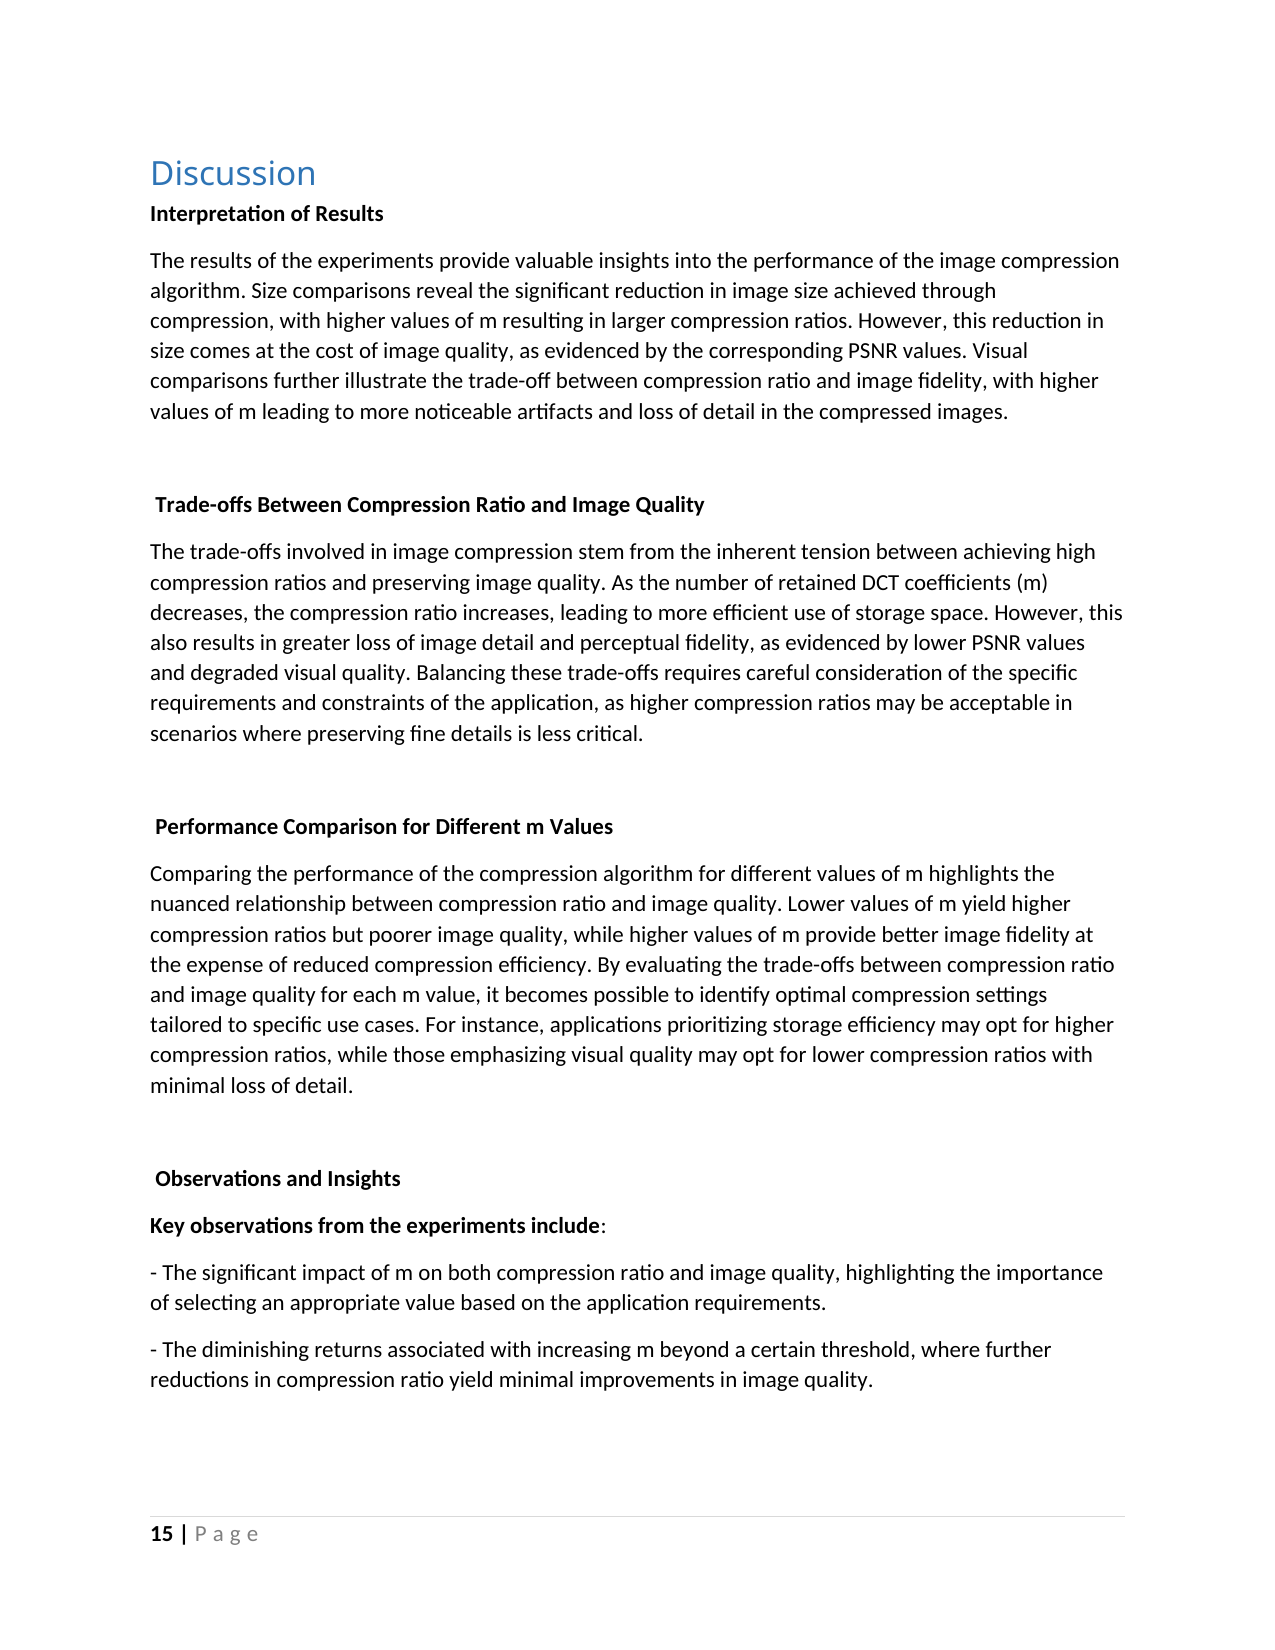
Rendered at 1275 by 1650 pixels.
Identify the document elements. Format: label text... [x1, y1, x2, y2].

text Key observations from the experiments include: [150, 1211, 1125, 1239]
subtitle Discussion [150, 150, 1125, 195]
text The trade-offs involved in image compression stem from the inherent tension between achieving high compression ratios and preserving image quality. As the number of retained DCT coefficients (m) decreases, the compression ratio increases, leading to more efficient use of storage space. However, this also results in greater loss of image detail and perceptual fidelity, as evidenced by lower PSNR values and degraded visual quality. Balancing these trade-offs requires careful consideration of the specific requirements and constraints of the application, as higher compression ratios may be acceptable in scenarios where preserving fine details is less critical. [150, 537, 1125, 747]
text Comparing the performance of the compression algorithm for different values of m highlights the nuanced relationship between compression ratio and image quality. Lower values of m yield higher compression ratios but poorer image quality, while higher values of m provide better image fidelity at the expense of reduced compression efficiency. By evaluating the trade-offs between compression ratio and image quality for each m value, it becomes possible to identify optimal compression settings tailored to specific use cases. For instance, applications prioritizing storage efficiency may opt for higher compression ratios, while those emphasizing visual quality may opt for lower compression ratios with minimal loss of detail. [150, 859, 1125, 1099]
text Interpretation of Results [150, 199, 1125, 227]
text Trade-offs Between Compression Ratio and Image Quality [150, 491, 1125, 519]
text Performance Comparison for Different m Values [150, 812, 1125, 841]
text The results of the experiments provide valuable insights into the performance of the image compression algorithm. Size comparisons reveal the significant reduction in image size achieved through compression, with higher values of m resulting in larger compression ratios. However, this reduction in size comes at the cost of image quality, as evidenced by the corresponding PSNR values. Visual comparisons further illustrate the trade-off between compression ratio and image fidelity, with higher values of m leading to more noticeable artifacts and loss of detail in the compressed images. [150, 246, 1125, 425]
text Observations and Insights [150, 1164, 1125, 1193]
text - The significant impact of m on both compression ratio and image quality, highlighting the importance of selecting an appropriate value based on the application requirements. [150, 1258, 1125, 1317]
text - The diminishing returns associated with increasing m beyond a certain threshold, where further reductions in compression ratio yield minimal improvements in image quality. [150, 1335, 1125, 1394]
